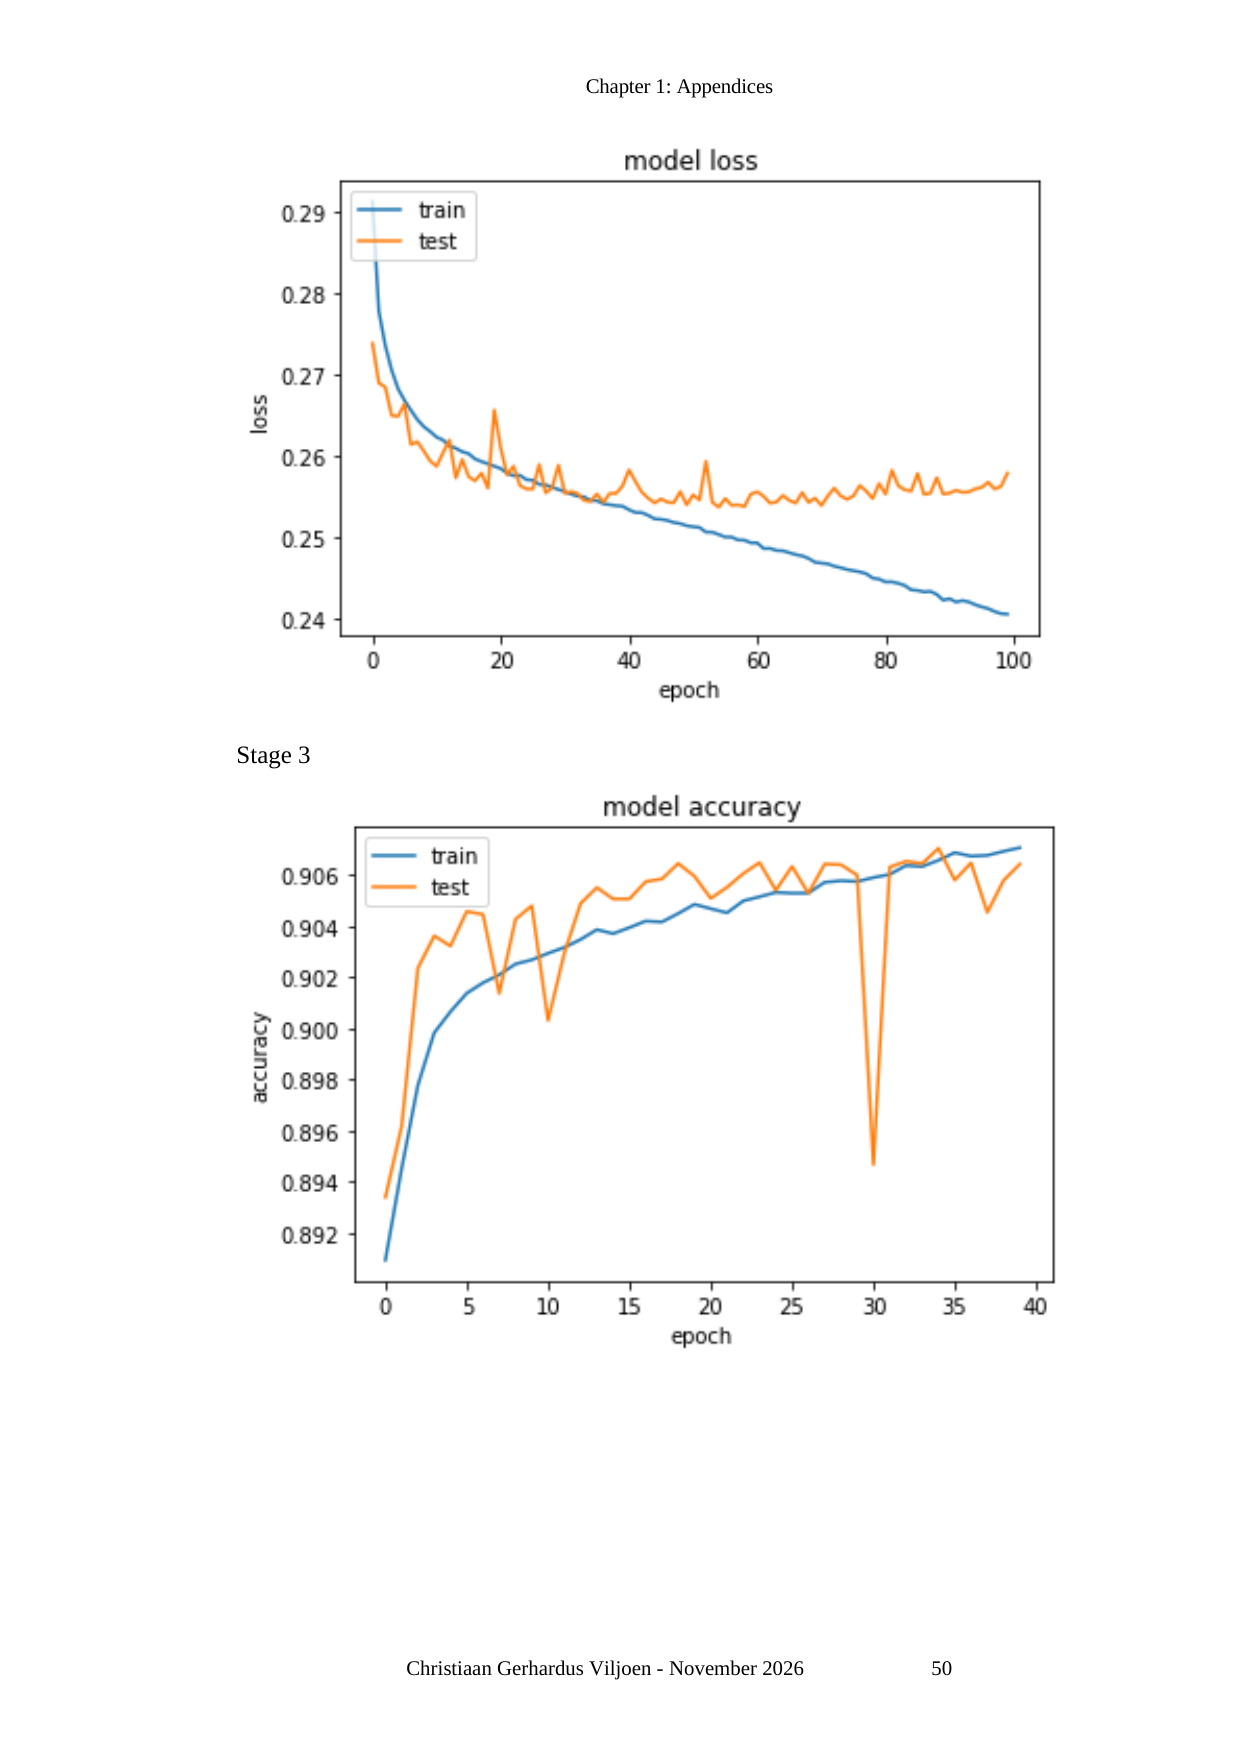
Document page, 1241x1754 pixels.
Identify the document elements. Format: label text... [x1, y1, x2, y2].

picture [236, 781, 1074, 1361]
picture [236, 135, 1060, 715]
subtitle Stage 3 [236, 740, 1122, 769]
